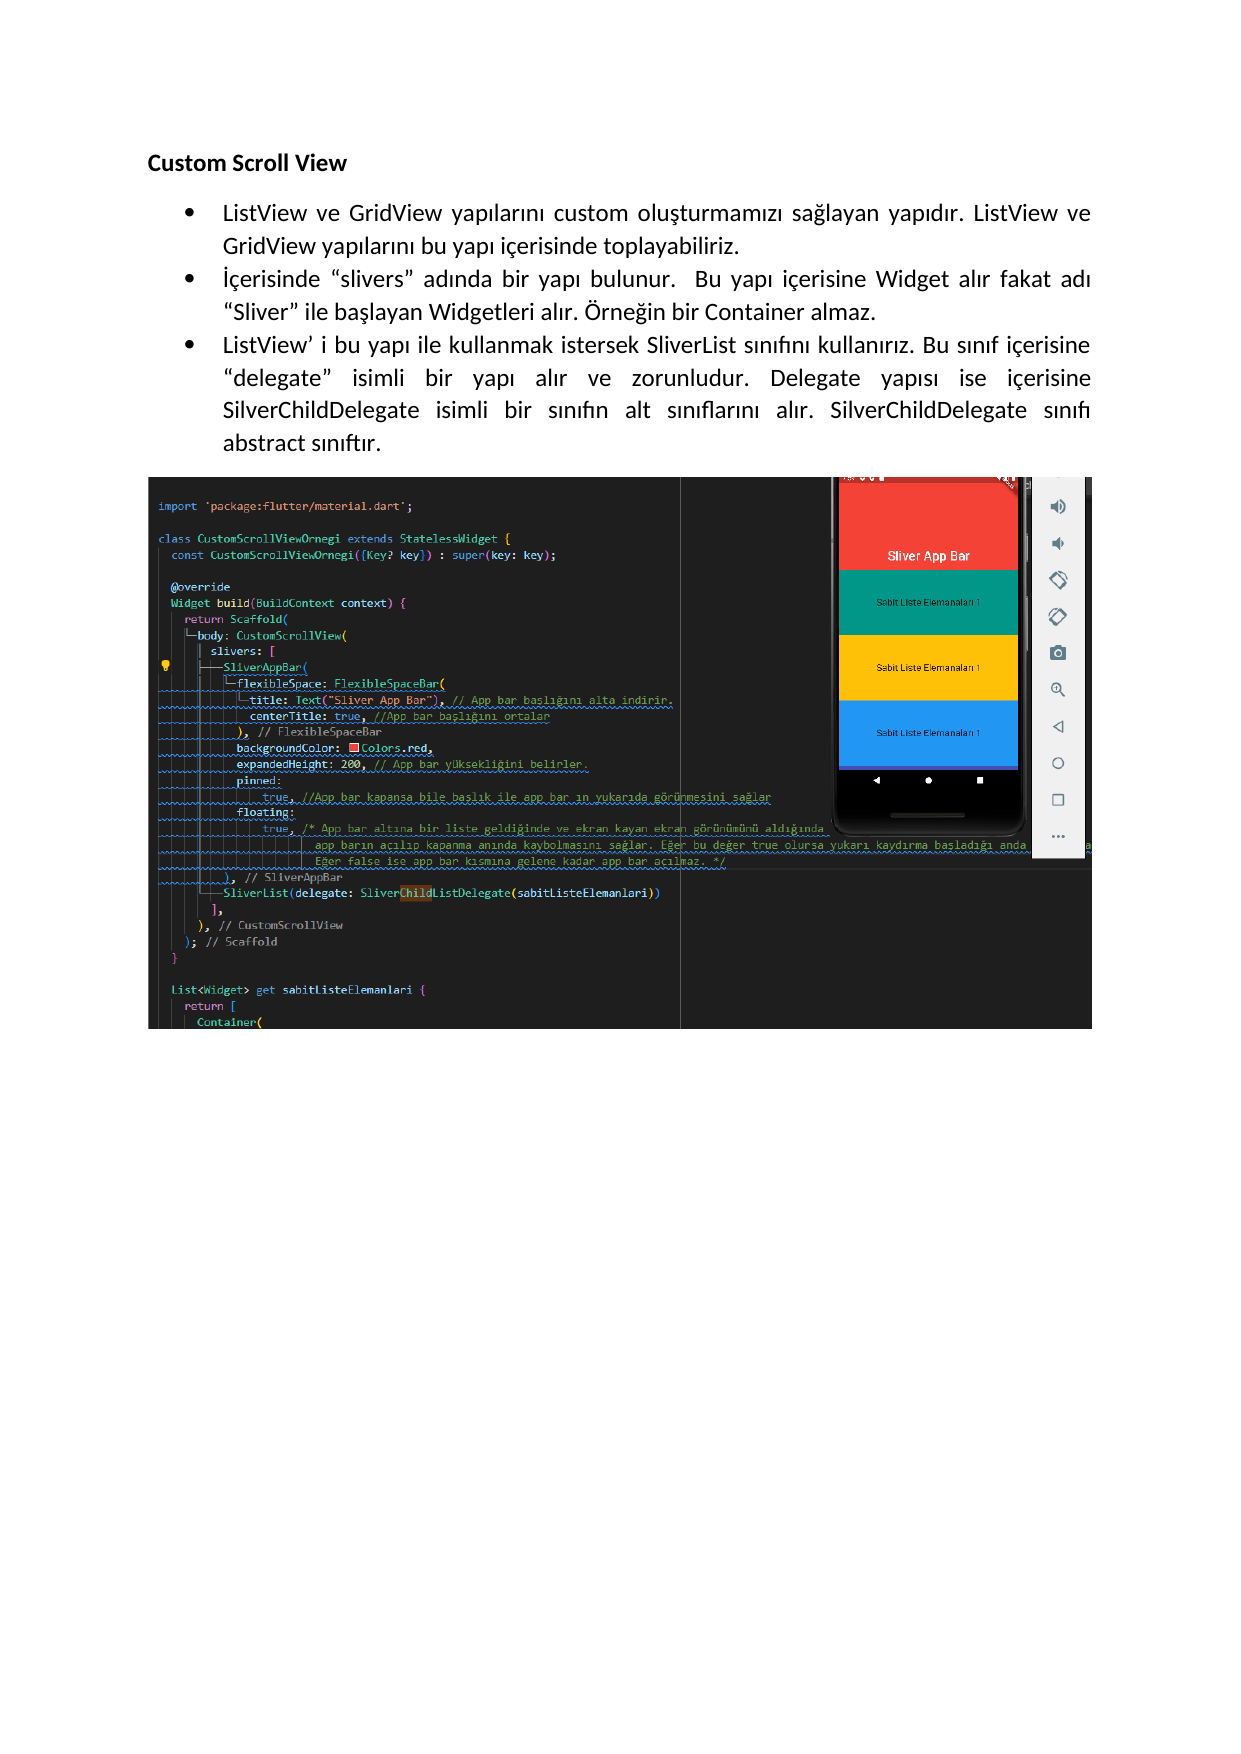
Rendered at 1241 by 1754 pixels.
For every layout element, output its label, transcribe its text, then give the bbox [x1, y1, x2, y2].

list İçerisinde “slivers” adında bir yapı bulunur. Bu yapı içerisine Widget alır fakat adı “Sliver” ile başlayan Widgetleri alır. Örneğin bir Container almaz. [185, 263, 1093, 326]
list ListView’ i bu yapı ile kullanmak istersek SliverList sınıfını kullanırız. Bu sınıf içerisine “delegate” isimli bir yapı alır ve zorunludur. Delegate yapısı ise içerisine SilverChildDelegate isimli bir sınıfın alt sınıflarını alır. SilverChildDelegate sınıfı abstract sınıftır. [185, 329, 1093, 458]
list ListView ve GridView yapılarını custom oluşturmamızı sağlayan yapıdır. ListView ve GridView yapılarını bu yapı içerisinde toplayabiliriz. [185, 197, 1093, 261]
picture [148, 477, 1092, 1029]
text Custom Scroll View [148, 148, 1093, 178]
